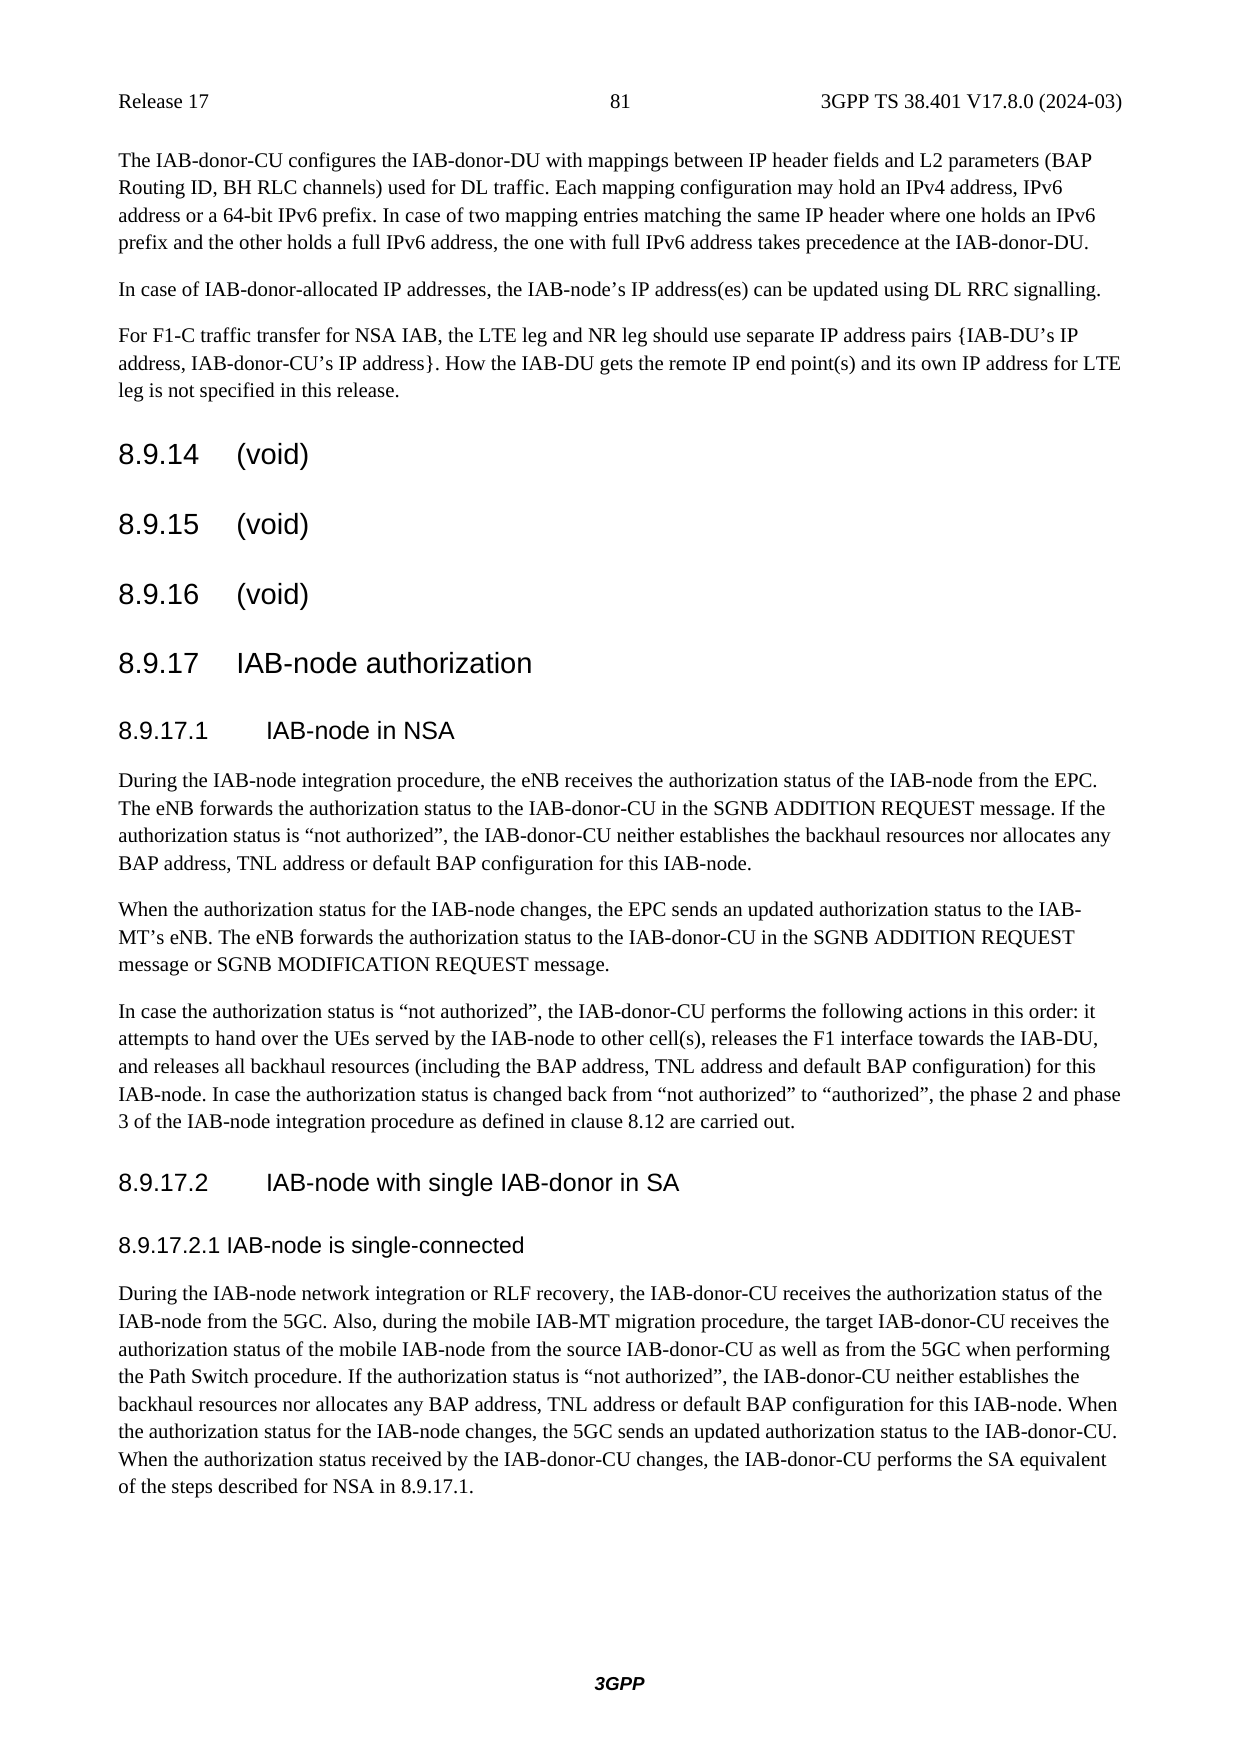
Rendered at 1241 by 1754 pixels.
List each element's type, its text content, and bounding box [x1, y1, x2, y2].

text When the authorization status for the IAB-node changes, the EPC sends an updated authorization status to the IAB-MT’s eNB. The eNB forwards the authorization status to the IAB-donor-CU in the SGNB ADDITION REQUEST message or SGNB MODIFICATION REQUEST message. [118, 897, 1122, 976]
subtitle 8.9.17.2.1 IAB-node is single-connected [118, 1232, 1122, 1259]
subtitle 8.9.14 (void) [118, 437, 1122, 471]
text In case the authorization status is “not authorized”, the IAB-donor-CU performs the following actions in this order: it attempts to hand over the UEs served by the IAB-node to other cell(s), releases the F1 interface towards the IAB-DU, and releases all backhaul resources (including the BAP address, TNL address and default BAP configuration) for this IAB-node. In case the authorization status is changed back from “not authorized” to “authorized”, the phase 2 and phase 3 of the IAB-node integration procedure as defined in clause 8.12 are carried out. [118, 999, 1122, 1133]
subtitle 8.9.17.2 IAB-node with single IAB-donor in SA [118, 1168, 1122, 1197]
text In case of IAB-donor-allocated IP addresses, the IAB-node’s IP address(es) can be updated using DL RRC signalling. [118, 277, 1122, 301]
subtitle 8.9.17.1 IAB-node in NSA [118, 716, 1122, 745]
text The IAB-donor-CU configures the IAB-donor-DU with mappings between IP header fields and L2 parameters (BAP Routing ID, BH RLC channels) used for DL traffic. Each mapping configuration may hold an IPv4 address, IPv6 address or a 64-bit IPv6 prefix. In case of two mapping entries matching the same IP header where one holds an IPv6 prefix and the other holds a full IPv6 address, the one with full IPv6 address takes precedence at the IAB-donor-DU. [118, 147, 1122, 254]
text During the IAB-node integration procedure, the eNB receives the authorization status of the IAB-node from the EPC. The eNB forwards the authorization status to the IAB-donor-CU in the SGNB ADDITION REQUEST message. If the authorization status is “not authorized”, the IAB-donor-CU neither establishes the backhaul resources nor allocates any BAP address, TNL address or default BAP configuration for this IAB-node. [118, 768, 1122, 875]
subtitle 8.9.16 (void) [118, 577, 1122, 610]
text During the IAB-node network integration or RLF recovery, the IAB-donor-CU receives the authorization status of the IAB-node from the 5GC. Also, during the mobile IAB-MT migration procedure, the target IAB-donor-CU receives the authorization status of the mobile IAB-node from the source IAB-donor-CU as well as from the 5GC when performing the Path Switch procedure. If the authorization status is “not authorized”, the IAB-donor-CU neither establishes the backhaul resources nor allocates any BAP address, TNL address or default BAP configuration for this IAB-node. When the authorization status for the IAB-node changes, the 5GC sends an updated authorization status to the IAB-donor-CU. When the authorization status received by the IAB-donor-CU changes, the IAB-donor-CU performs the SA equivalent of the steps described for NSA in 8.9.17.1. [118, 1281, 1122, 1498]
text For F1-C traffic transfer for NSA IAB, the LTE leg and NR leg should use separate IP address pairs {IAB-DU’s IP address, IAB-donor-CU’s IP address}. How the IAB-DU gets the remote IP end point(s) and its own IP address for LTE leg is not specified in this release. [118, 323, 1122, 402]
subtitle 8.9.17 IAB-node authorization [118, 646, 1122, 680]
subtitle 8.9.15 (void) [118, 507, 1122, 540]
